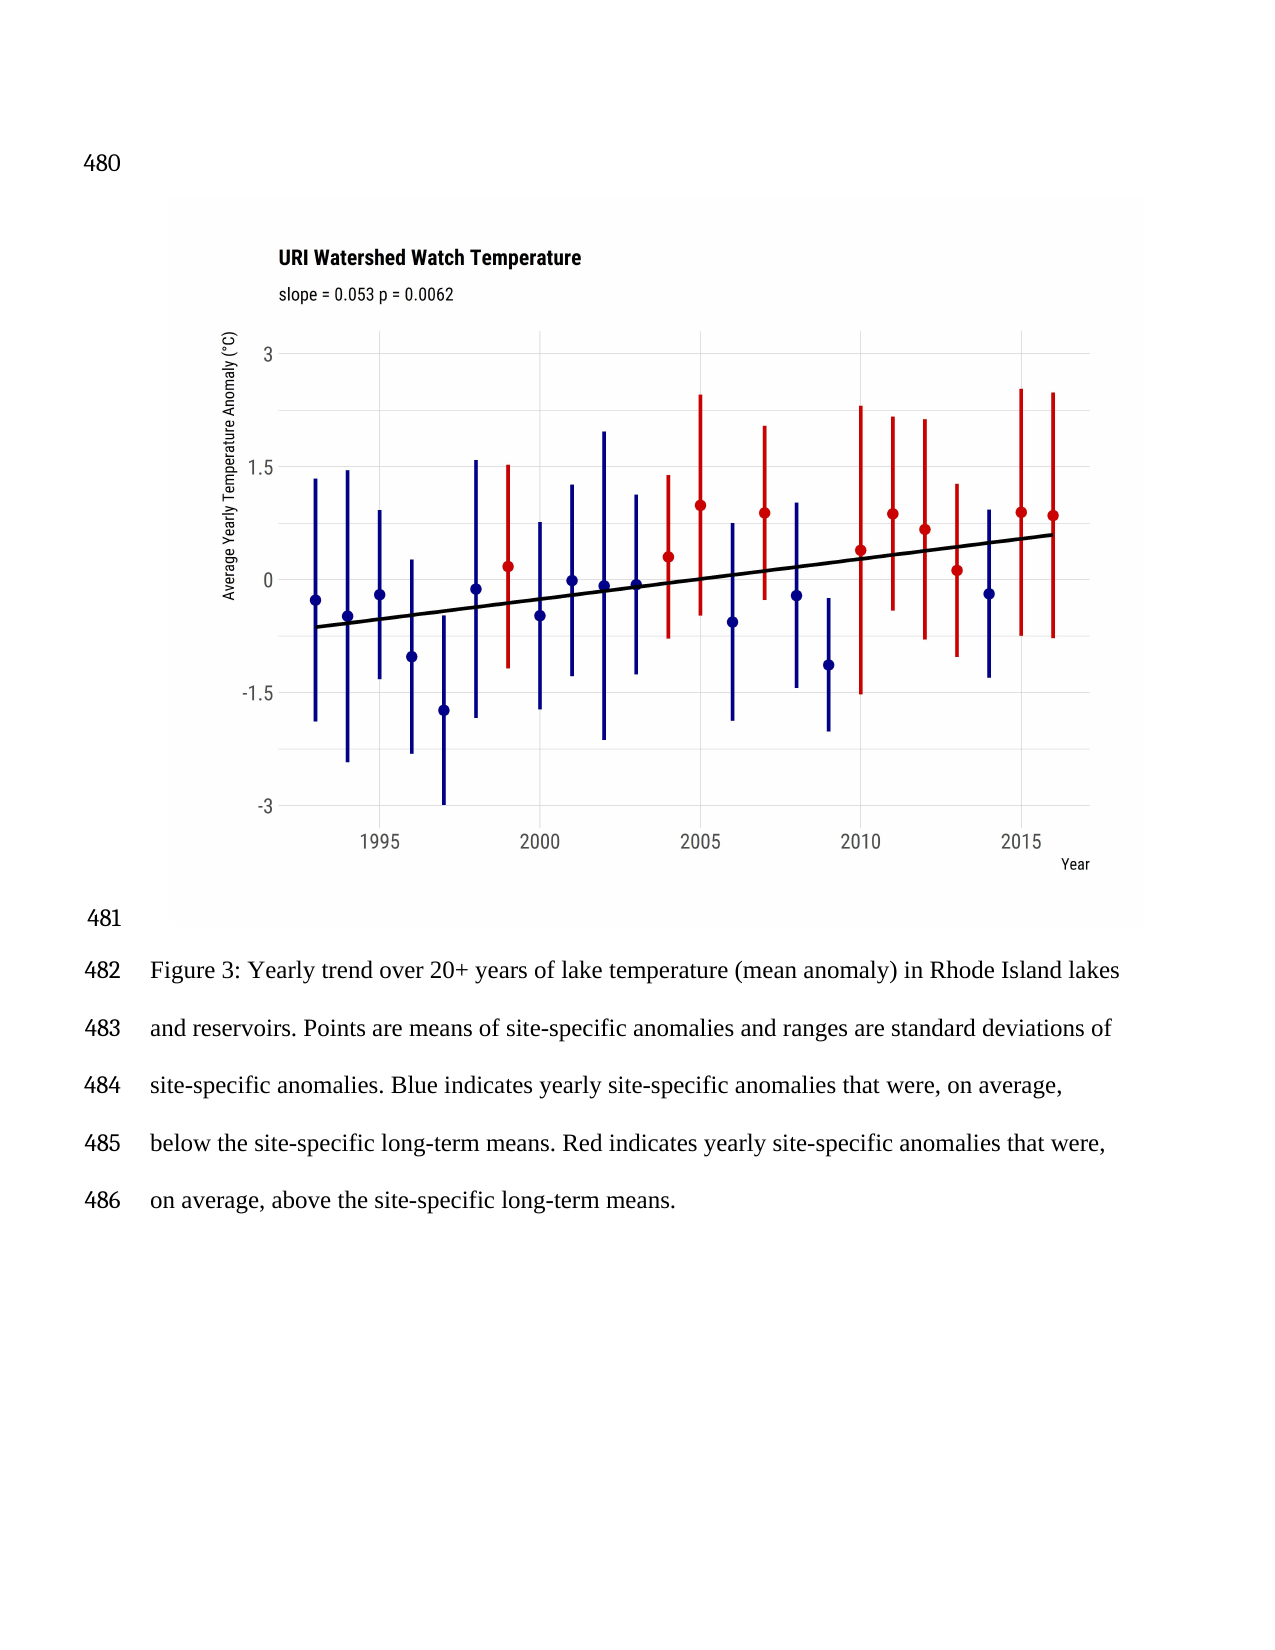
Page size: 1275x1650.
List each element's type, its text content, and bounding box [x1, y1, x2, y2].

picture [168, 195, 1144, 927]
